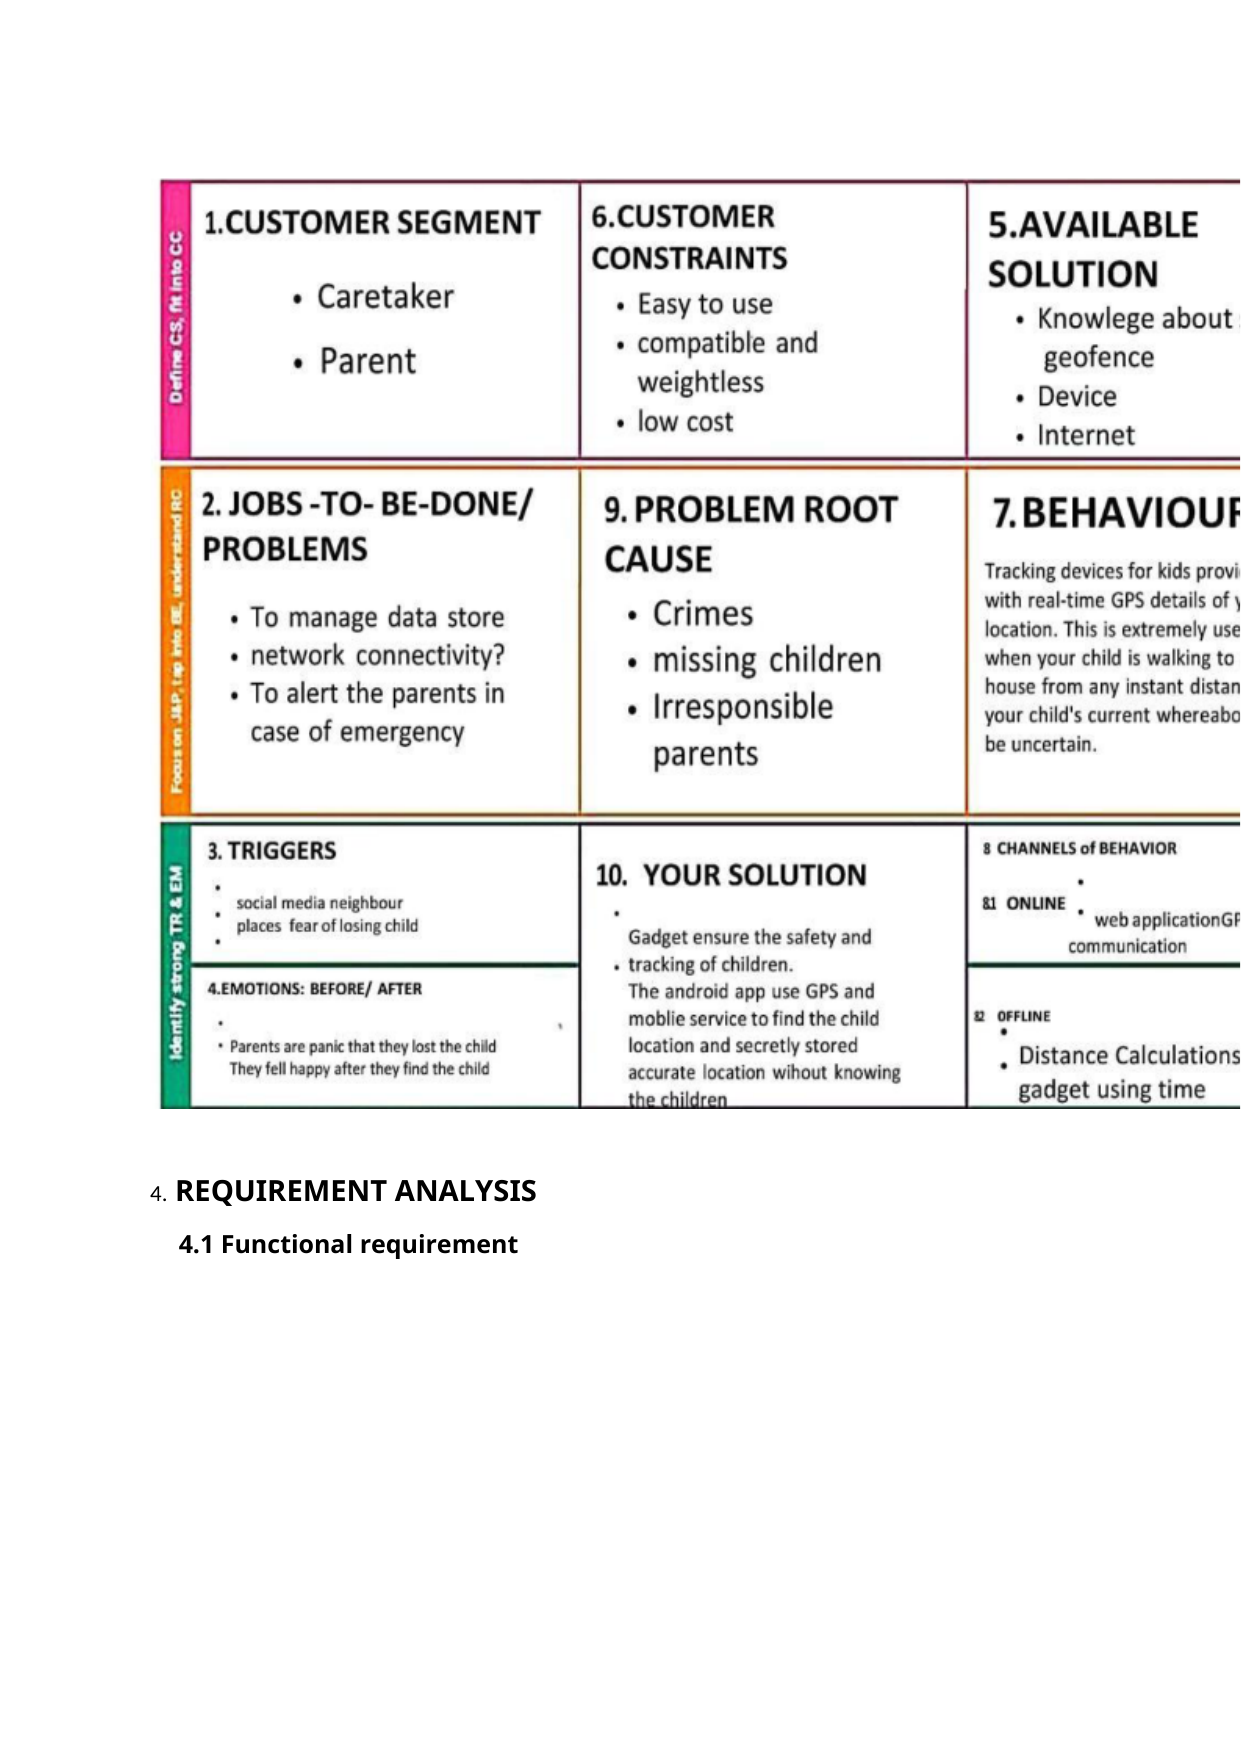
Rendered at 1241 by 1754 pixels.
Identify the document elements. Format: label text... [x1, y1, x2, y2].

text 4.1 Functional requirement [150, 1227, 1090, 1261]
picture [150, 178, 1241, 1109]
text 4. REQUIREMENT ANALYSIS [150, 1170, 1090, 1210]
